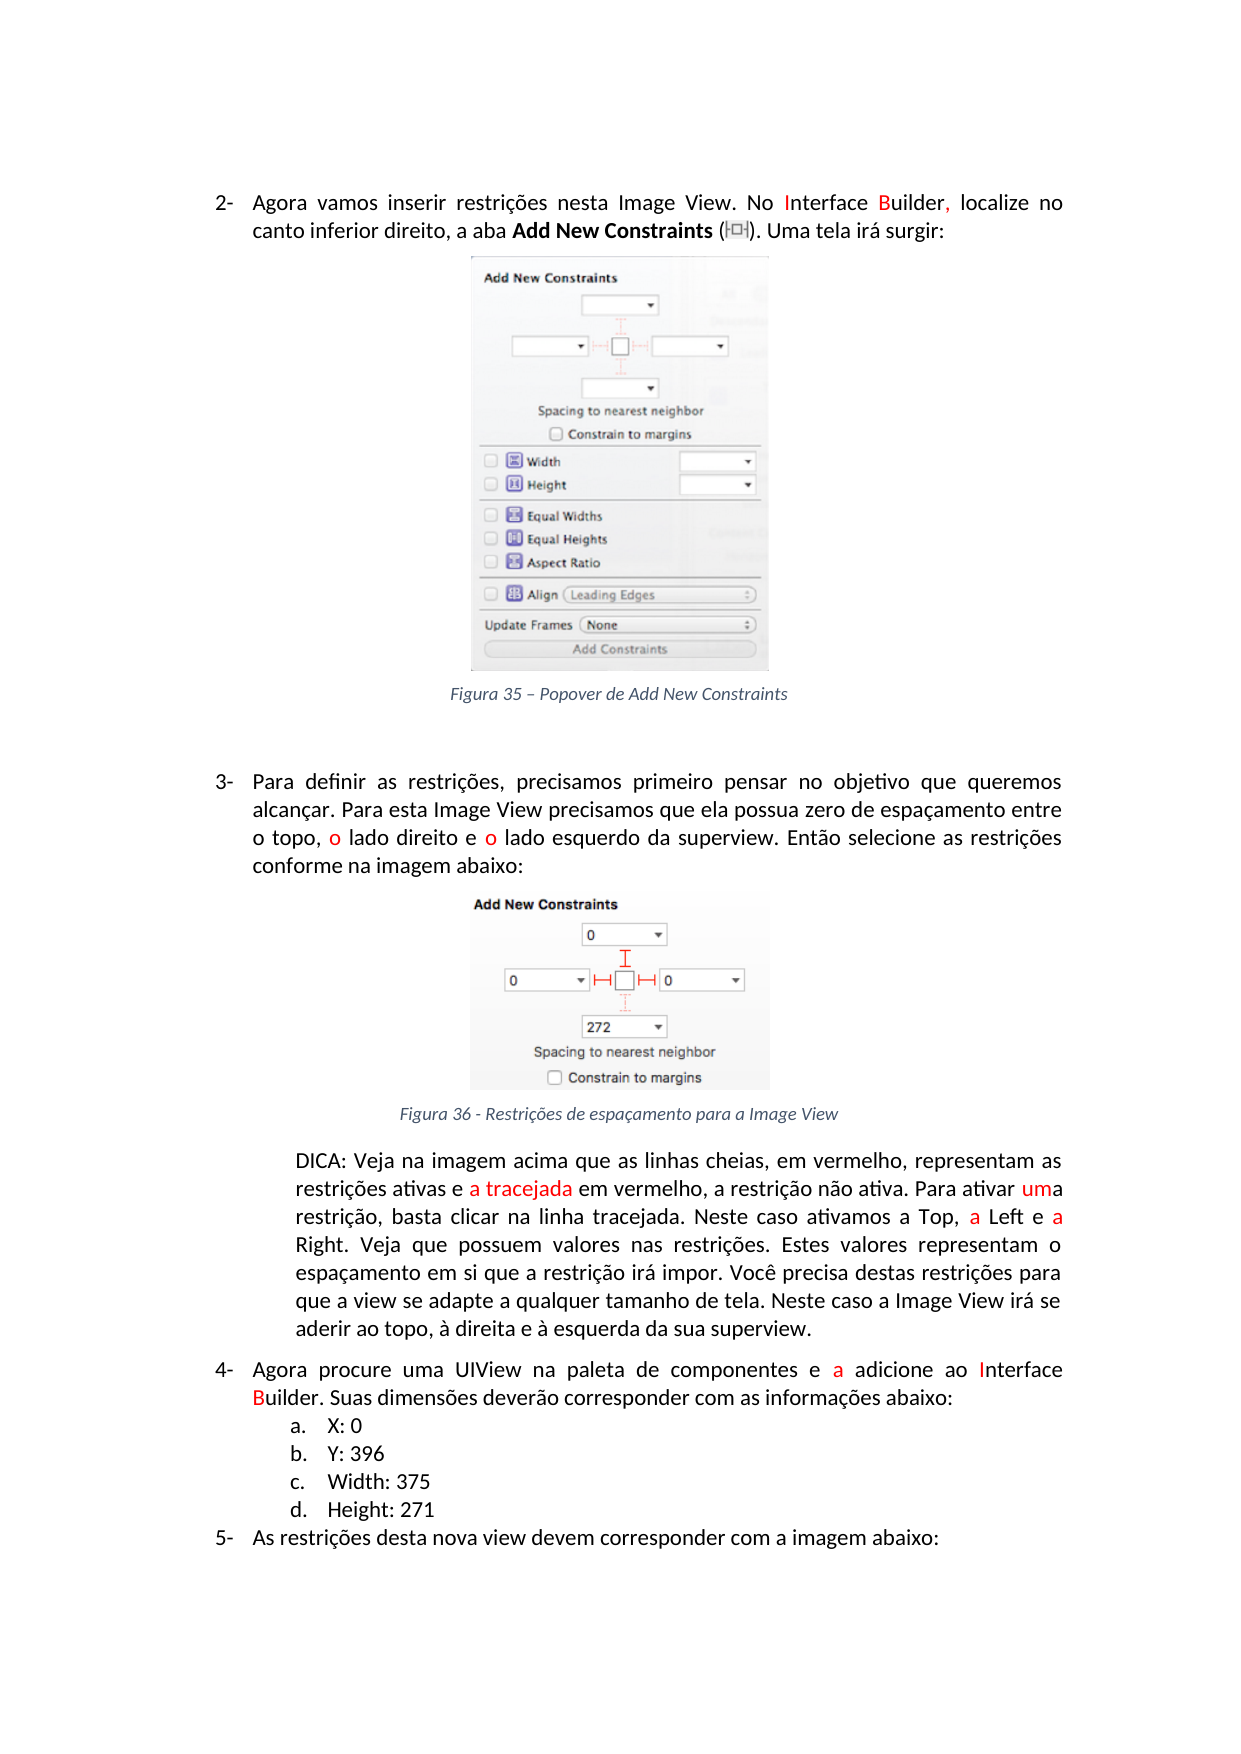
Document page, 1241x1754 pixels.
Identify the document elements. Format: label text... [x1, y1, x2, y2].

list X: 0 [290, 1411, 1063, 1439]
picture [470, 891, 770, 1090]
list Para definir as restrições, precisamos primeiro pensar no objetivo que queremos alcançar. Para esta Image View precisamos que ela possua zero de espaçamento entre o topo, o lado direito e o lado esquerdo da superview. Então selecione as restrições conforme na imagem abaixo: [215, 767, 1063, 879]
text DICA: Veja na imagem acima que as linhas cheias, em vermelho, representam as restrições ativas e a tracejada em vermelho, a restrição não ativa. Para ativar uma restrição, basta clicar na linha tracejada. Neste caso ativamos a Top, a Left e a Right. Veja que possuem valores nas restrições. Estes valores representam o espaçamento em si que a restrição irá impor. Você precisa destas restrições para que a view se adapte a qualquer tamanho de tela. Neste caso a Image View irá se aderir ao topo, à direita e à esquerda da sua superview. [295, 1146, 1063, 1342]
picture [471, 256, 769, 671]
list Agora vamos inserir restrições nesta Image View. No Interface Builder, localize no canto inferior direito, a aba Add New Constraints (). Uma tela irá surgir: [215, 188, 1063, 244]
list Agora procure uma UIView na paleta de componentes e a adicione ao Interface Builder. Suas dimensões deverão corresponder com as informações abaixo: [215, 1355, 1063, 1411]
list Height: 271 [290, 1495, 1063, 1523]
list As restrições desta nova view devem corresponder com a imagem abaixo: [215, 1523, 1063, 1551]
list Width: 375 [290, 1467, 1063, 1495]
picture [725, 220, 749, 239]
list Y: 396 [290, 1439, 1063, 1467]
